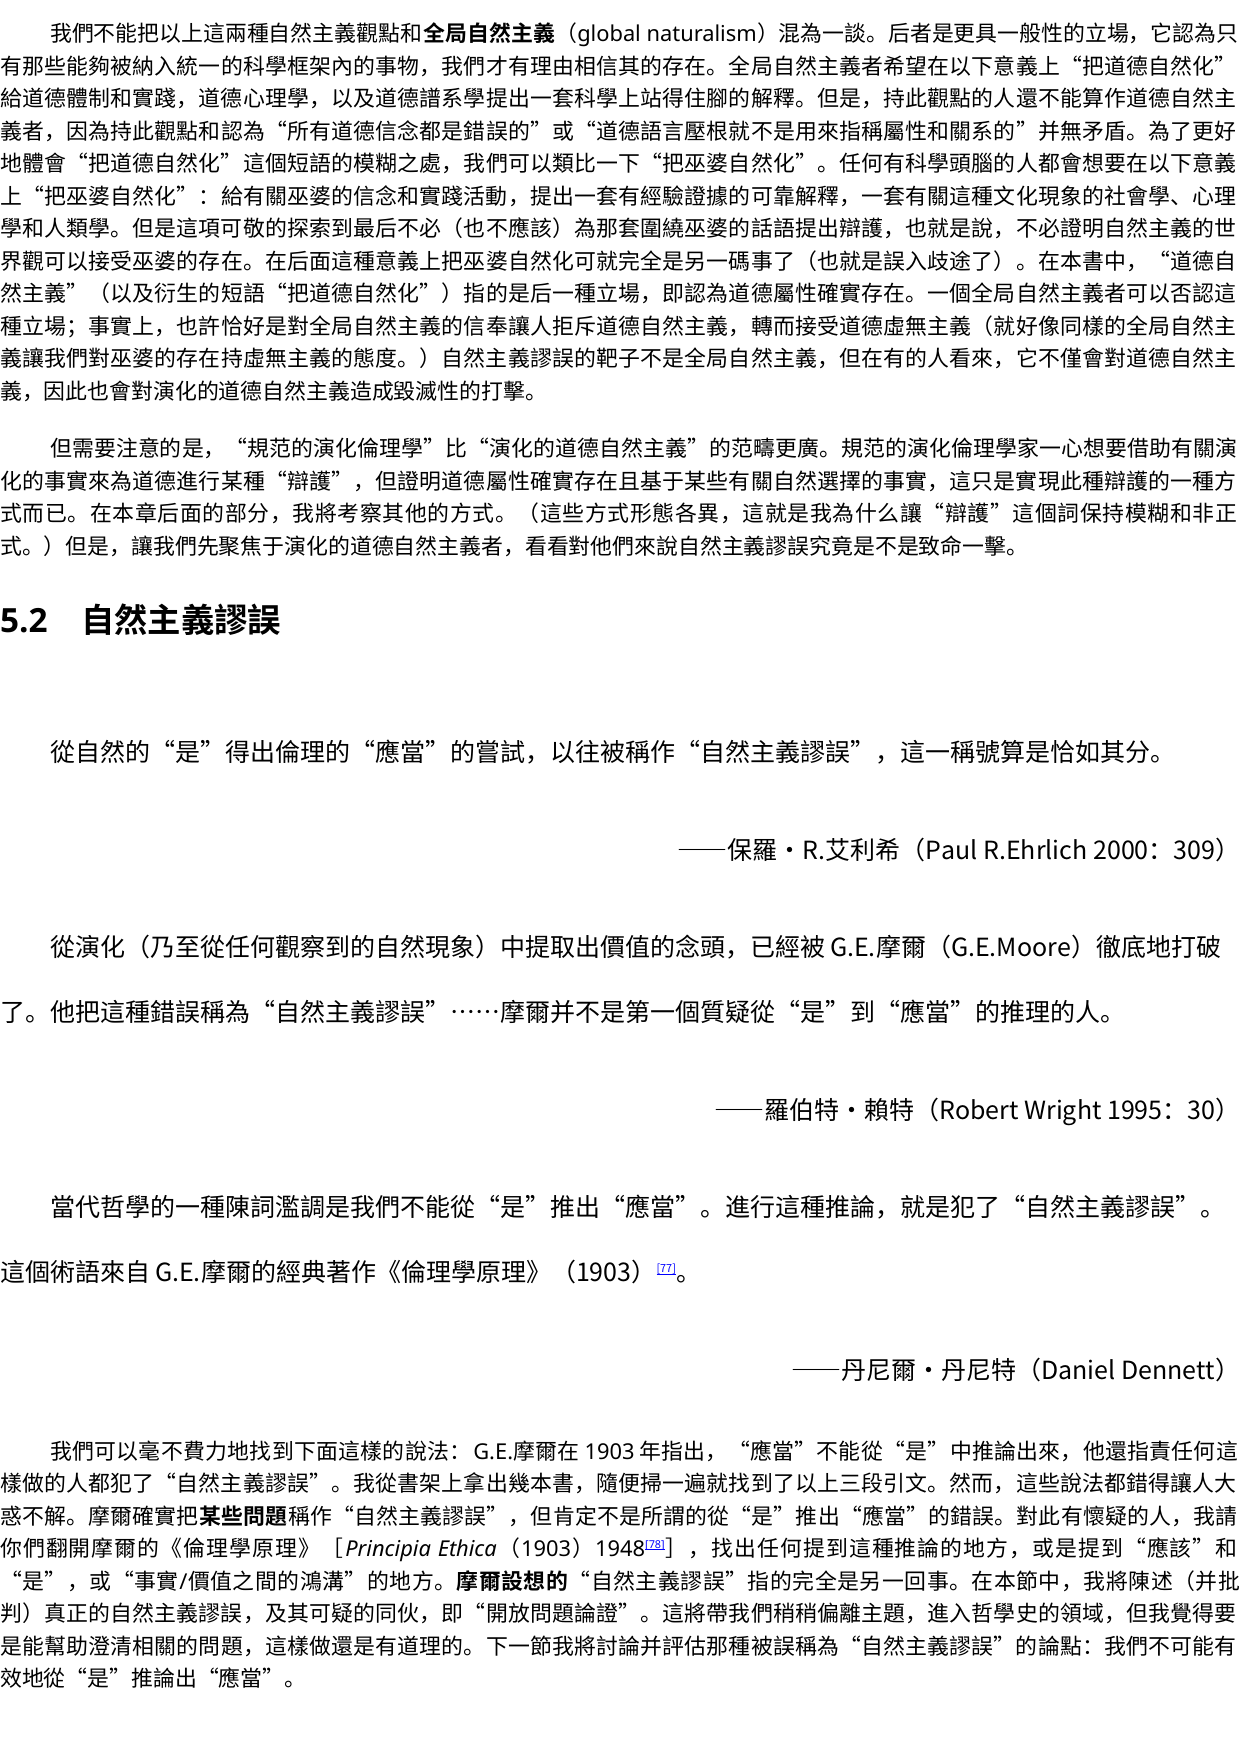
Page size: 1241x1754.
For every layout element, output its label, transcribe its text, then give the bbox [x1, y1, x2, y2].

text ——丹尼爾·丹尼特（Daniel Dennett） [0, 1336, 1240, 1401]
text 從演化（乃至從任何觀察到的自然現象）中提取出價值的念頭，已經被G.E.摩爾（G.E.Moore）徹底地打破了。他把這種錯誤稱為“自然主義謬誤”……摩爾并不是第一個質疑從“是”到“應當”的推理的人。 [0, 913, 1240, 1043]
text 我們可以毫不費力地找到下面這樣的說法：G.E.摩爾在1903年指出，“應當”不能從“是”中推論出來，他還指責任何這樣做的人都犯了“自然主義謬誤”。我從書架上拿出幾本書，隨便掃一遍就找到了以上三段引文。然而，這些說法都錯得讓人大惑不解。摩爾確實把某些問題稱作“自然主義謬誤”，但肯定不是所謂的從“是”推出“應當”的錯誤。對此有懷疑的人，我請你們翻開摩爾的《倫理學原理》［Principia Ethica（1903）1948[78]］，找出任何提到這種推論的地方，或是提到“應該”和“是”，或“事實/價值之間的鴻溝”的地方。摩爾設想的“自然主義謬誤”指的完全是另一回事。在本節中，我將陳述（并批判）真正的自然主義謬誤，及其可疑的同伙，即“開放問題論證”。這將帶我們稍稍偏離主題，進入哲學史的領域，但我覺得要是能幫助澄清相關的問題，這樣做還是有道理的。下一節我將討論并評估那種被誤稱為“自然主義謬誤”的論點：我們不可能有效地從“是”推論出“應當”。 [0, 1433, 1240, 1693]
text 從自然的“是”得出倫理的“應當”的嘗試，以往被稱作“自然主義謬誤”，這一稱號算是恰如其分。 [0, 718, 1240, 783]
text 我們不能把以上這兩種自然主義觀點和全局自然主義（global naturalism）混為一談。后者是更具一般性的立場，它認為只有那些能夠被納入統一的科學框架內的事物，我們才有理由相信其的存在。全局自然主義者希望在以下意義上“把道德自然化”：給道德體制和實踐，道德心理學，以及道德譜系學提出一套科學上站得住腳的解釋。但是，持此觀點的人還不能算作道德自然主義者，因為持此觀點和認為“所有道德信念都是錯誤的”或“道德語言壓根就不是用來指稱屬性和關系的”并無矛盾。為了更好地體會“把道德自然化”這個短語的模糊之處，我們可以類比一下“把巫婆自然化”。任何有科學頭腦的人都會想要在以下意義上“把巫婆自然化”：給有關巫婆的信念和實踐活動，提出一套有經驗證據的可靠解釋，一套有關這種文化現象的社會學、心理學和人類學。但是這項可敬的探索到最后不必（也不應該）為那套圍繞巫婆的話語提出辯護，也就是說，不必證明自然主義的世界觀可以接受巫婆的存在。在后面這種意義上把巫婆自然化可就完全是另一碼事了（也就是誤入歧途了）。在本書中，“道德自然主義”（以及衍生的短語“把道德自然化”）指的是后一種立場，即認為道德屬性確實存在。一個全局自然主義者可以否認這種立場；事實上，也許恰好是對全局自然主義的信奉讓人拒斥道德自然主義，轉而接受道德虛無主義（就好像同樣的全局自然主義讓我們對巫婆的存在持虛無主義的態度。）自然主義謬誤的靶子不是全局自然主義，但在有的人看來，它不僅會對道德自然主義，因此也會對演化的道德自然主義造成毀滅性的打擊。 [0, 16, 1240, 406]
text 當代哲學的一種陳詞濫調是我們不能從“是”推出“應當”。進行這種推論，就是犯了“自然主義謬誤”。這個術語來自G.E.摩爾的經典著作《倫理學原理》（1903）[77]。 [0, 1173, 1240, 1303]
subtitle 5.2 自然主義謬誤 [0, 586, 1240, 651]
text ——保羅·R.艾利希（Paul R.Ehrlich 2000：309） [0, 816, 1240, 881]
text ——羅伯特·賴特（Robert Wright 1995：30） [0, 1076, 1240, 1141]
text 但需要注意的是，“規范的演化倫理學”比“演化的道德自然主義”的范疇更廣。規范的演化倫理學家一心想要借助有關演化的事實來為道德進行某種“辯護”，但證明道德屬性確實存在且基于某些有關自然選擇的事實，這只是實現此種辯護的一種方式而已。在本章后面的部分，我將考察其他的方式。（這些方式形態各異，這就是我為什么讓“辯護”這個詞保持模糊和非正式。）但是，讓我們先聚焦于演化的道德自然主義者，看看對他們來說自然主義謬誤究竟是不是致命一擊。 [0, 431, 1240, 561]
